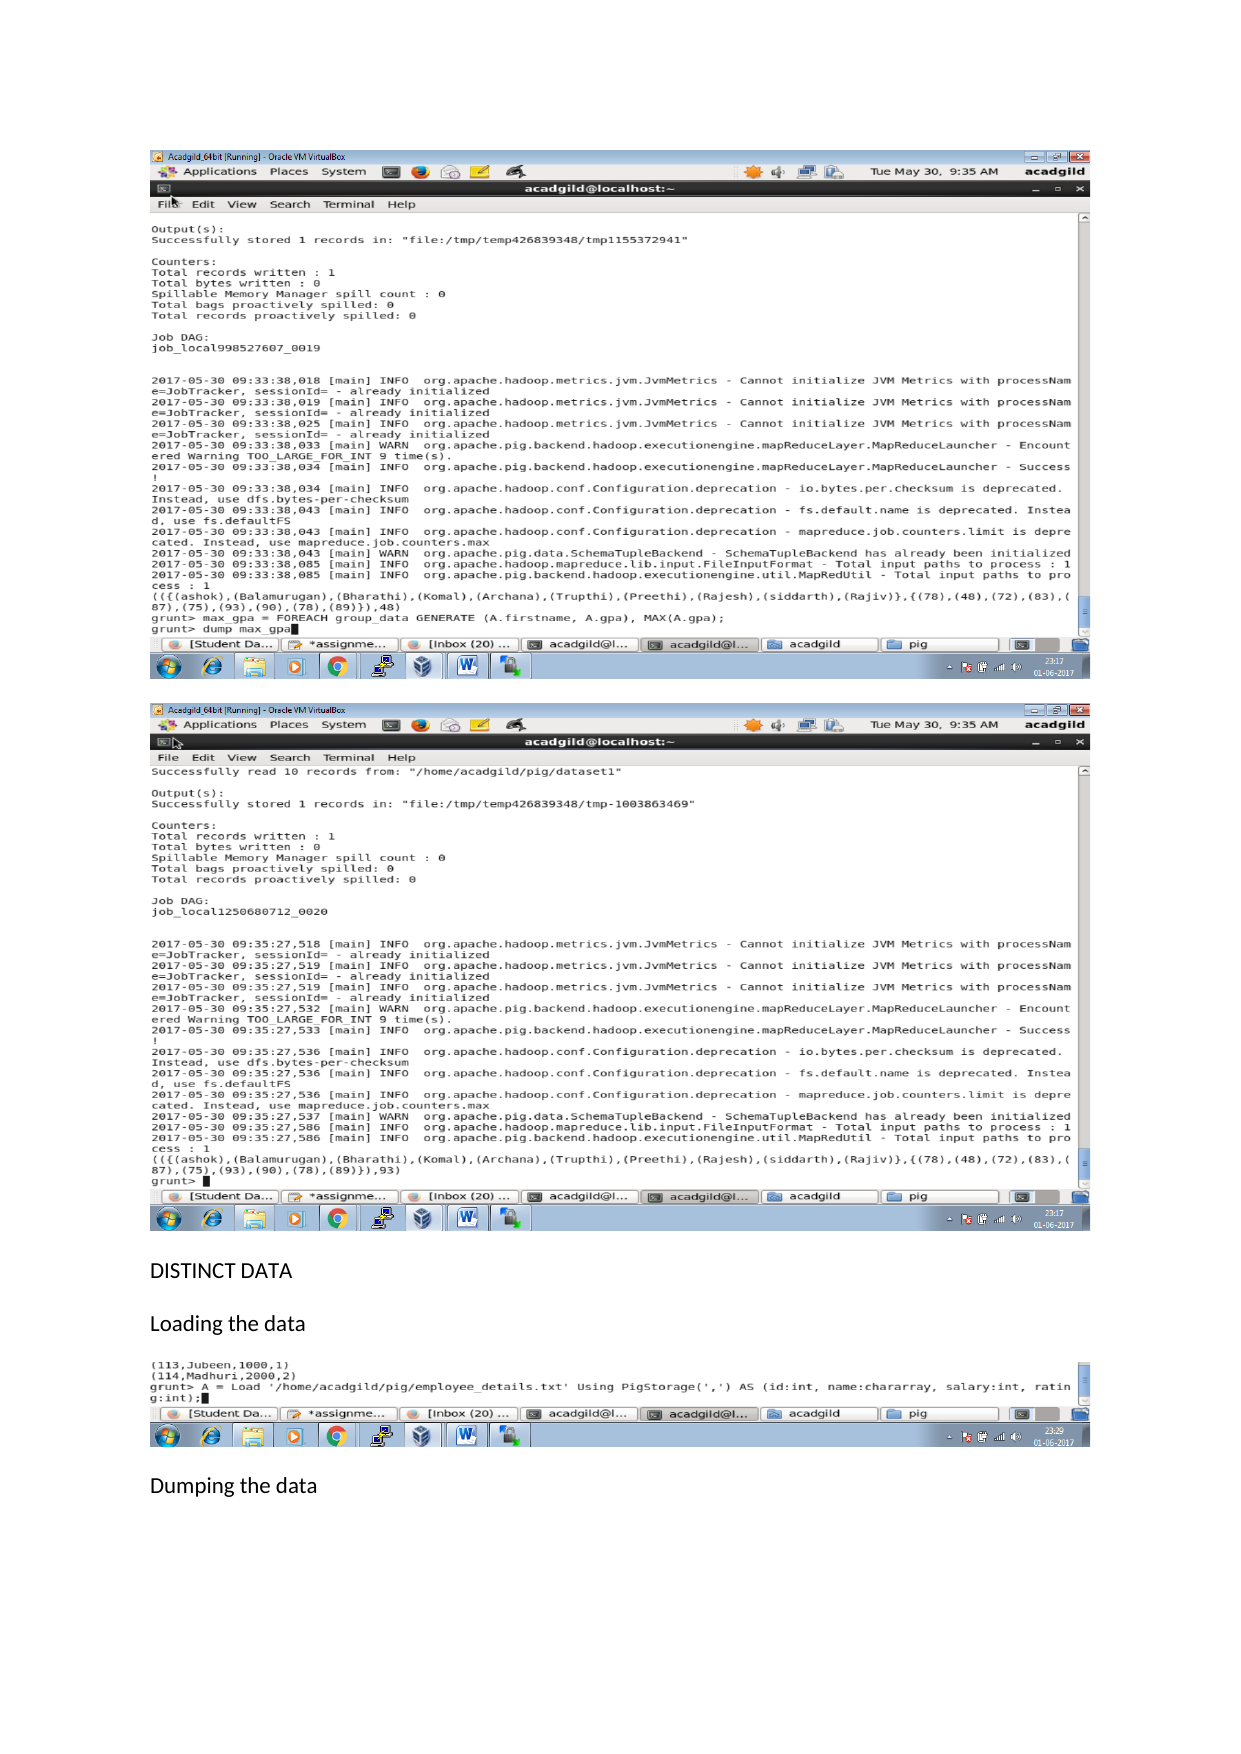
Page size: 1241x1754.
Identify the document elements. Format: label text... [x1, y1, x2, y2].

picture [150, 703, 1091, 1231]
text DISTINCT DATA [150, 1256, 1090, 1284]
picture [150, 150, 1091, 679]
picture [150, 1362, 1091, 1447]
text Loading the data [150, 1309, 1090, 1337]
text Dumping the data [150, 1471, 1090, 1499]
